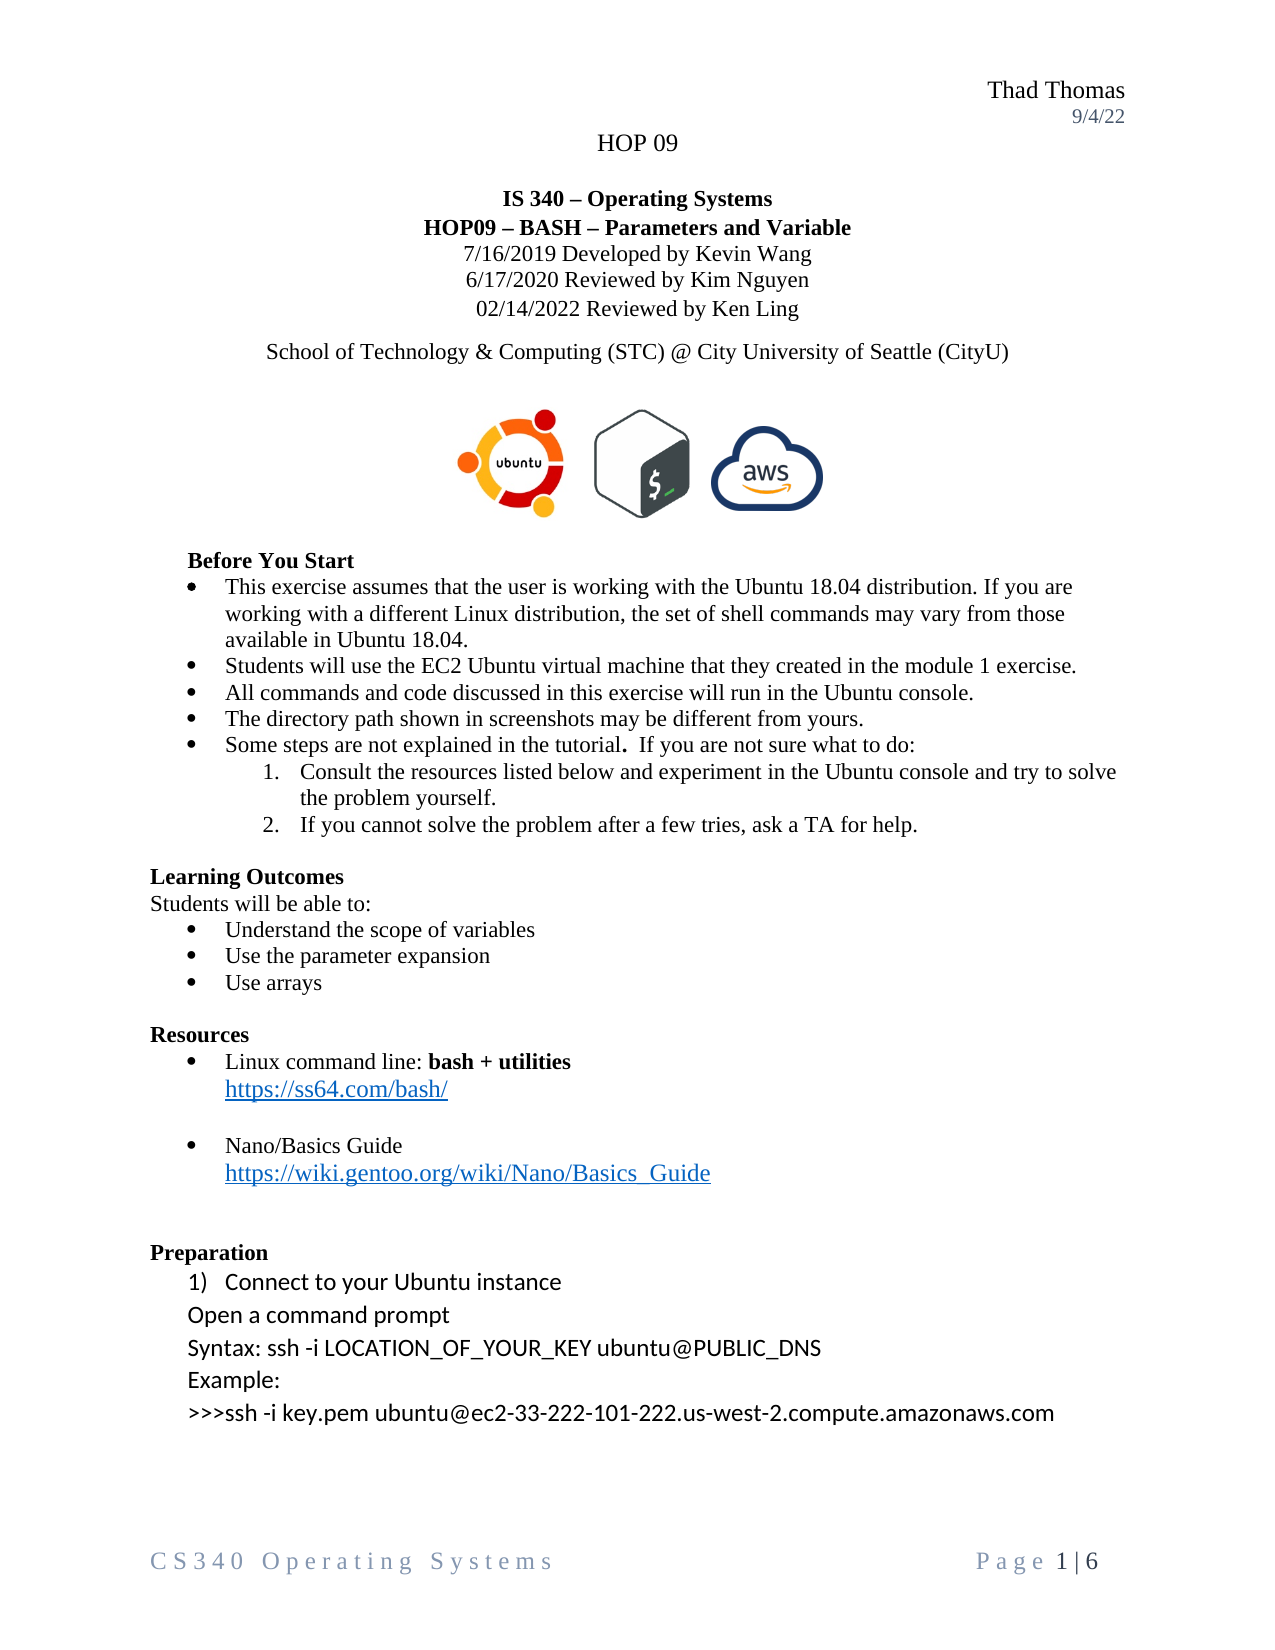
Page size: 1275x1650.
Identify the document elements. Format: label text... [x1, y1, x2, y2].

picture [711, 426, 823, 511]
text Students will be able to: [150, 890, 1125, 916]
text IS 340 – Operating Systems [150, 185, 1125, 212]
text Before You Start [187, 547, 1125, 573]
text Learning Outcomes [150, 863, 1125, 890]
text 7/16/2019 Developed by Kevin Wang [150, 240, 1125, 266]
list Use arrays [187, 969, 1125, 995]
text Preparation [150, 1239, 1125, 1266]
list Nano/Basics Guide [187, 1132, 1125, 1158]
list If you cannot solve the problem after a few tries, ask a TA for help. [262, 811, 1125, 837]
list https://wiki.gentoo.org/wiki/Nano/Basics_Guide [225, 1158, 1125, 1187]
list Connect to your Ubuntu instance [187, 1266, 1125, 1296]
text 6/17/2020 Reviewed by Kim Nguyen [150, 266, 1125, 293]
text Open a command prompt [187, 1299, 1125, 1329]
text >>>ssh -i key.pem ubuntu@ec2-33-222-101-222.us-west-2.compute.amazonaws.com [187, 1397, 1125, 1428]
subtitle Linux command line: bash + utilities [187, 1048, 1125, 1074]
list Some steps are not explained in the tutorial. If you are not sure what to do: [187, 732, 1125, 758]
text Resources [150, 1021, 1125, 1048]
text Example: [187, 1364, 1125, 1395]
text HOP09 – BASH – Parameters and Variable [150, 214, 1125, 240]
list Students will use the EC2 Ubuntu virtual machine that they created in the module 1 exercise. [187, 652, 1125, 679]
picture [452, 407, 569, 521]
list The directory path shown in screenshots may be different from yours. [187, 705, 1125, 732]
list Consult the resources listed below and experiment in the Ubuntu console and try to solve the problem yourself. [262, 758, 1125, 811]
text Syntax: ssh -i LOCATION_OF_YOUR_KEY ubuntu@PUBLIC_DNS [187, 1332, 1125, 1362]
text School of Technology & Computing (STC) @ City University of Seattle (CityU) [150, 338, 1125, 364]
picture [587, 407, 693, 521]
list All commands and code discussed in this exercise will run in the Ubuntu console. [187, 679, 1125, 705]
list Understand the scope of variables [187, 916, 1125, 942]
list Use the parameter expansion [187, 942, 1125, 969]
text 02/14/2022 Reviewed by Ken Ling [150, 295, 1125, 321]
list This exercise assumes that the user is working with the Ubuntu 18.04 distribution. If you are working with a different Linux distribution, the set of shell commands may vary from those available in Ubuntu 18.04. [187, 573, 1125, 652]
list https://ss64.com/bash/ [225, 1074, 1125, 1103]
